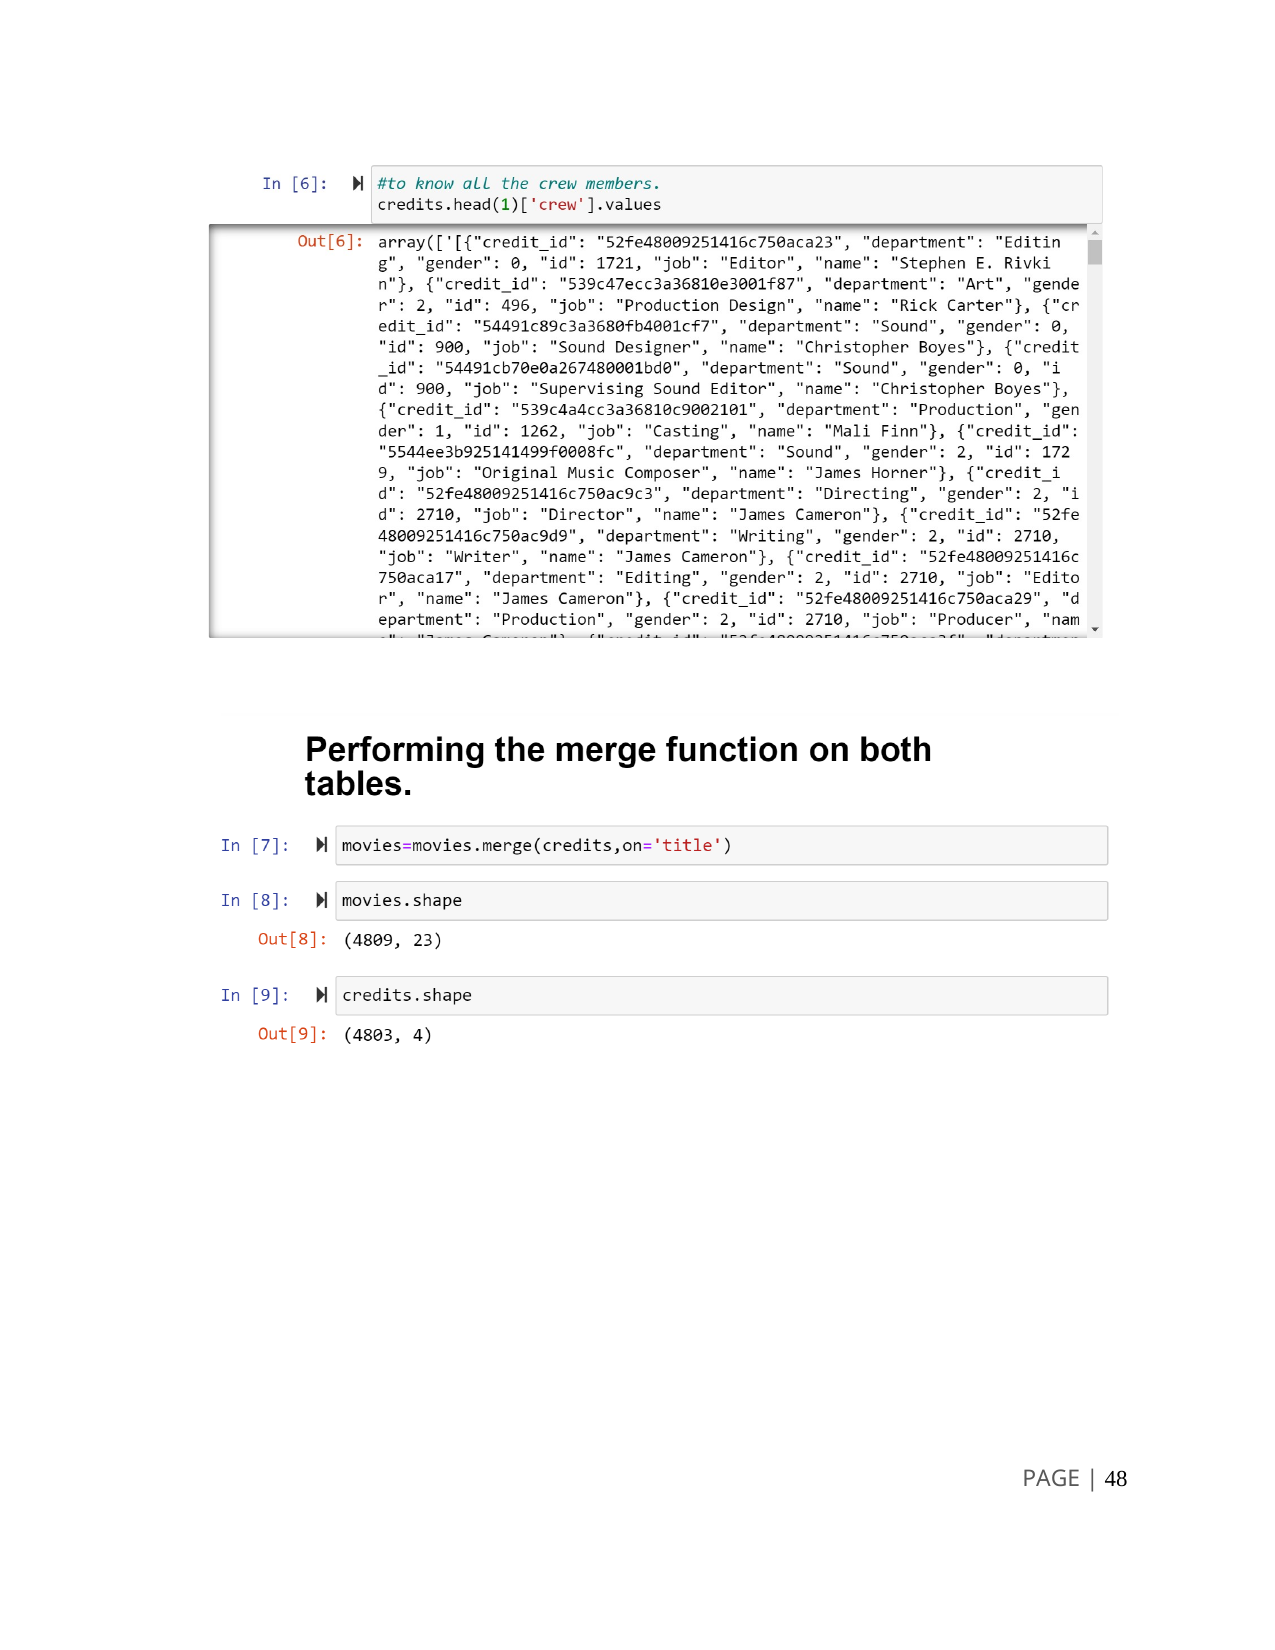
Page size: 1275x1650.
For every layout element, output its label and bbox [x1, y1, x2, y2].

picture [208, 165, 1103, 638]
picture [221, 713, 1120, 1044]
